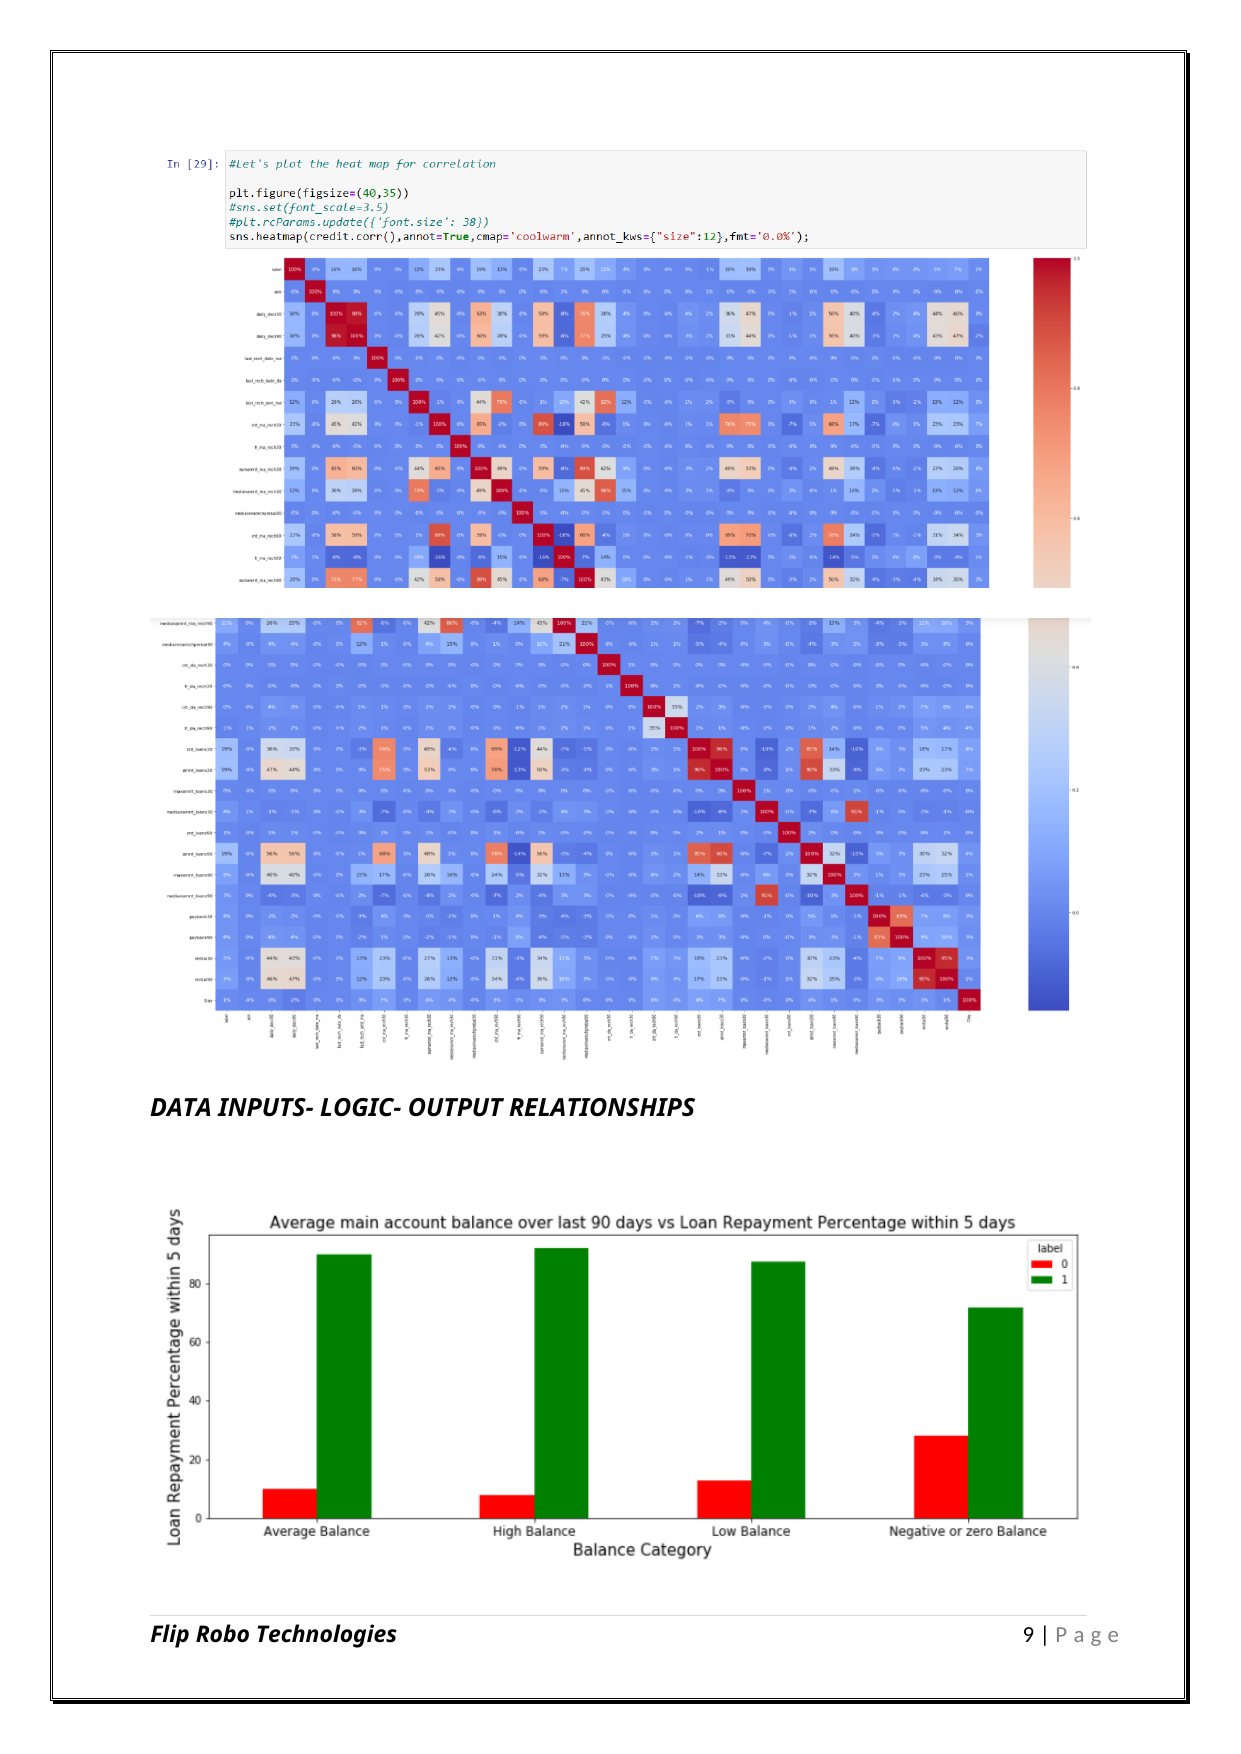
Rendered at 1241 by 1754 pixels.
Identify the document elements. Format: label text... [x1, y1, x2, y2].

picture [150, 1199, 1091, 1566]
picture [150, 618, 1091, 1060]
picture [150, 150, 1091, 588]
subtitle DATA INPUTS- LOGIC- OUTPUT RELATIONSHIPS [150, 1090, 1087, 1124]
